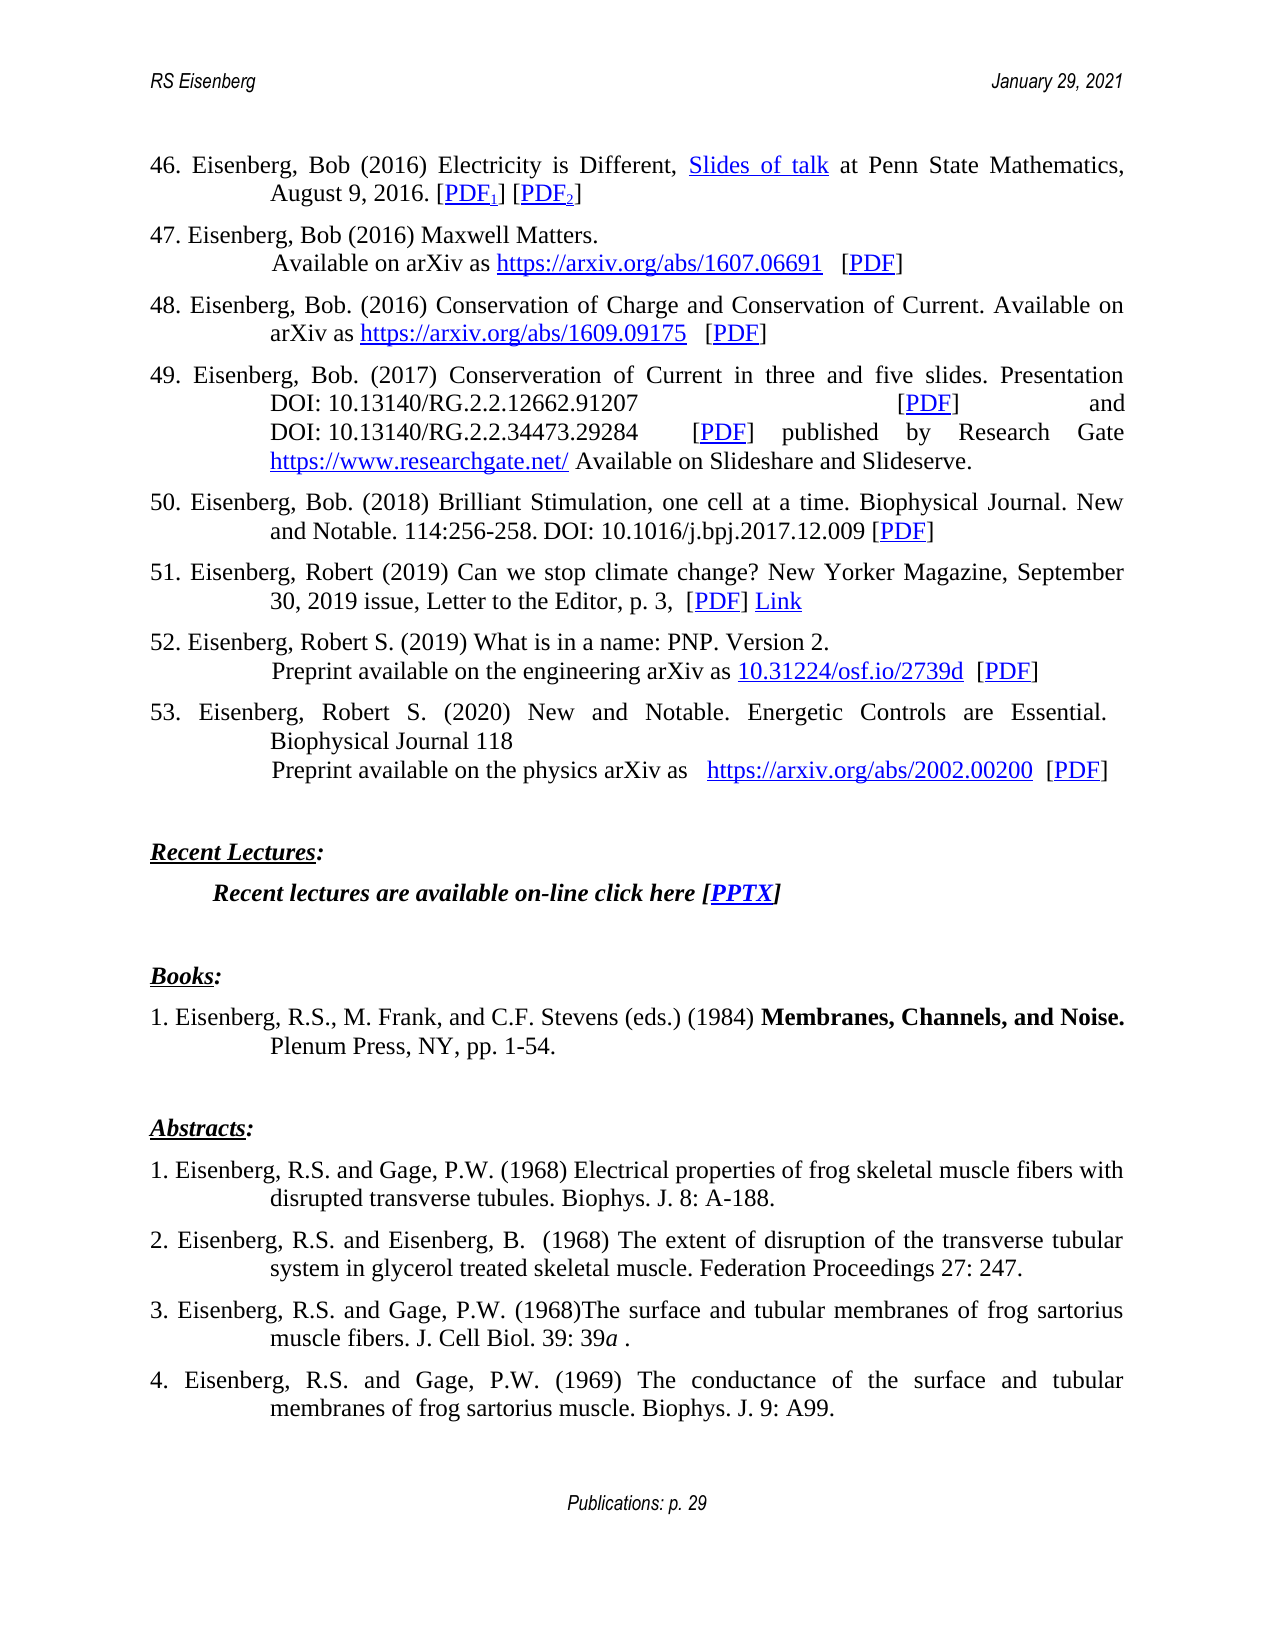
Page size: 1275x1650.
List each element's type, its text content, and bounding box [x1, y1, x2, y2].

text Abstracts: [150, 1113, 1125, 1142]
text 47. Eisenberg, Bob (2016) Maxwell Matters. [150, 220, 1125, 248]
text 49. Eisenberg, Bob. (2017) Conserveration of Current in three and five slides. Presentation DOI: 10.13140/RG.2.2.12662.91207 [PDF] and DOI: 10.13140/RG.2.2.34473.29284 [PDF] published by Research Gate https://www.researchgate.net/ Available on Slideshare and Slideserve. [150, 360, 1125, 475]
text 50. Eisenberg, Bob. (2018) Brilliant Stimulation, one cell at a time. Biophysical Journal. New and Notable. 114:256-258. DOI: 10.1016/j.bpj.2017.12.009 [PDF] [150, 487, 1125, 545]
text Available on arXiv as https://arxiv.org/abs/1607.06691 [PDF] [271, 248, 1125, 277]
text 48. Eisenberg, Bob. (2016) Conservation of Charge and Conservation of Current. Available on arXiv as https://arxiv.org/abs/1609.09175 [PDF] [150, 290, 1125, 347]
text 3. Eisenberg, R.S. and Gage, P.W. (1968)The surface and tubular membranes of frog sartorius muscle fibers. J. Cell Biol. 39: 39a . [150, 1295, 1125, 1352]
text Preprint available on the physics arXiv as https://arxiv.org/abs/2002.00200 [PDF] [270, 755, 1125, 783]
text 1. Eisenberg, R.S., M. Frank, and C.F. Stevens (eds.) (1984) Membranes, Channels, and Noise. Plenum Press, NY, pp. 1-54. [150, 1002, 1125, 1060]
text Preprint available on the engineering arXiv as 10.31224/osf.io/2739d [PDF] [270, 656, 1125, 685]
text Books: [150, 961, 1125, 990]
text 53. Eisenberg, Robert S. (2020) New and Notable. Energetic Controls are Essential. Biophysical Journal 118 [150, 697, 1125, 755]
text 51. Eisenberg, Robert (2019) Can we stop climate change? New Yorker Magazine, September 30, 2019 issue, Letter to the Editor, p. 3, [PDF] Link [150, 557, 1125, 615]
text 1. Eisenberg, R.S. and Gage, P.W. (1968) Electrical properties of frog skeletal muscle fibers with disrupted transverse tubules. Biophys. J. 8: A-188. [150, 1155, 1125, 1212]
text 4. Eisenberg, R.S. and Gage, P.W. (1969) The conductance of the surface and tubular membranes of frog sartorius muscle. Biophys. J. 9: A99. [150, 1365, 1125, 1422]
text Recent Lectures: [150, 837, 1125, 866]
text 46. Eisenberg, Bob (2016) Electricity is Different, Slides of talk at Penn State Mathematics, August 9, 2016. [PDF1] [PDF2] [150, 150, 1125, 207]
text 52. Eisenberg, Robert S. (2019) What is in a name: PNP. Version 2. [150, 627, 1125, 656]
text 2. Eisenberg, R.S. and Eisenberg, B. (1968) The extent of disruption of the transverse tubular system in glycerol treated skeletal muscle. Federation Proceedings 27: 247. [150, 1225, 1125, 1282]
text Recent lectures are available on-line click here [PPTX] [150, 878, 1125, 907]
